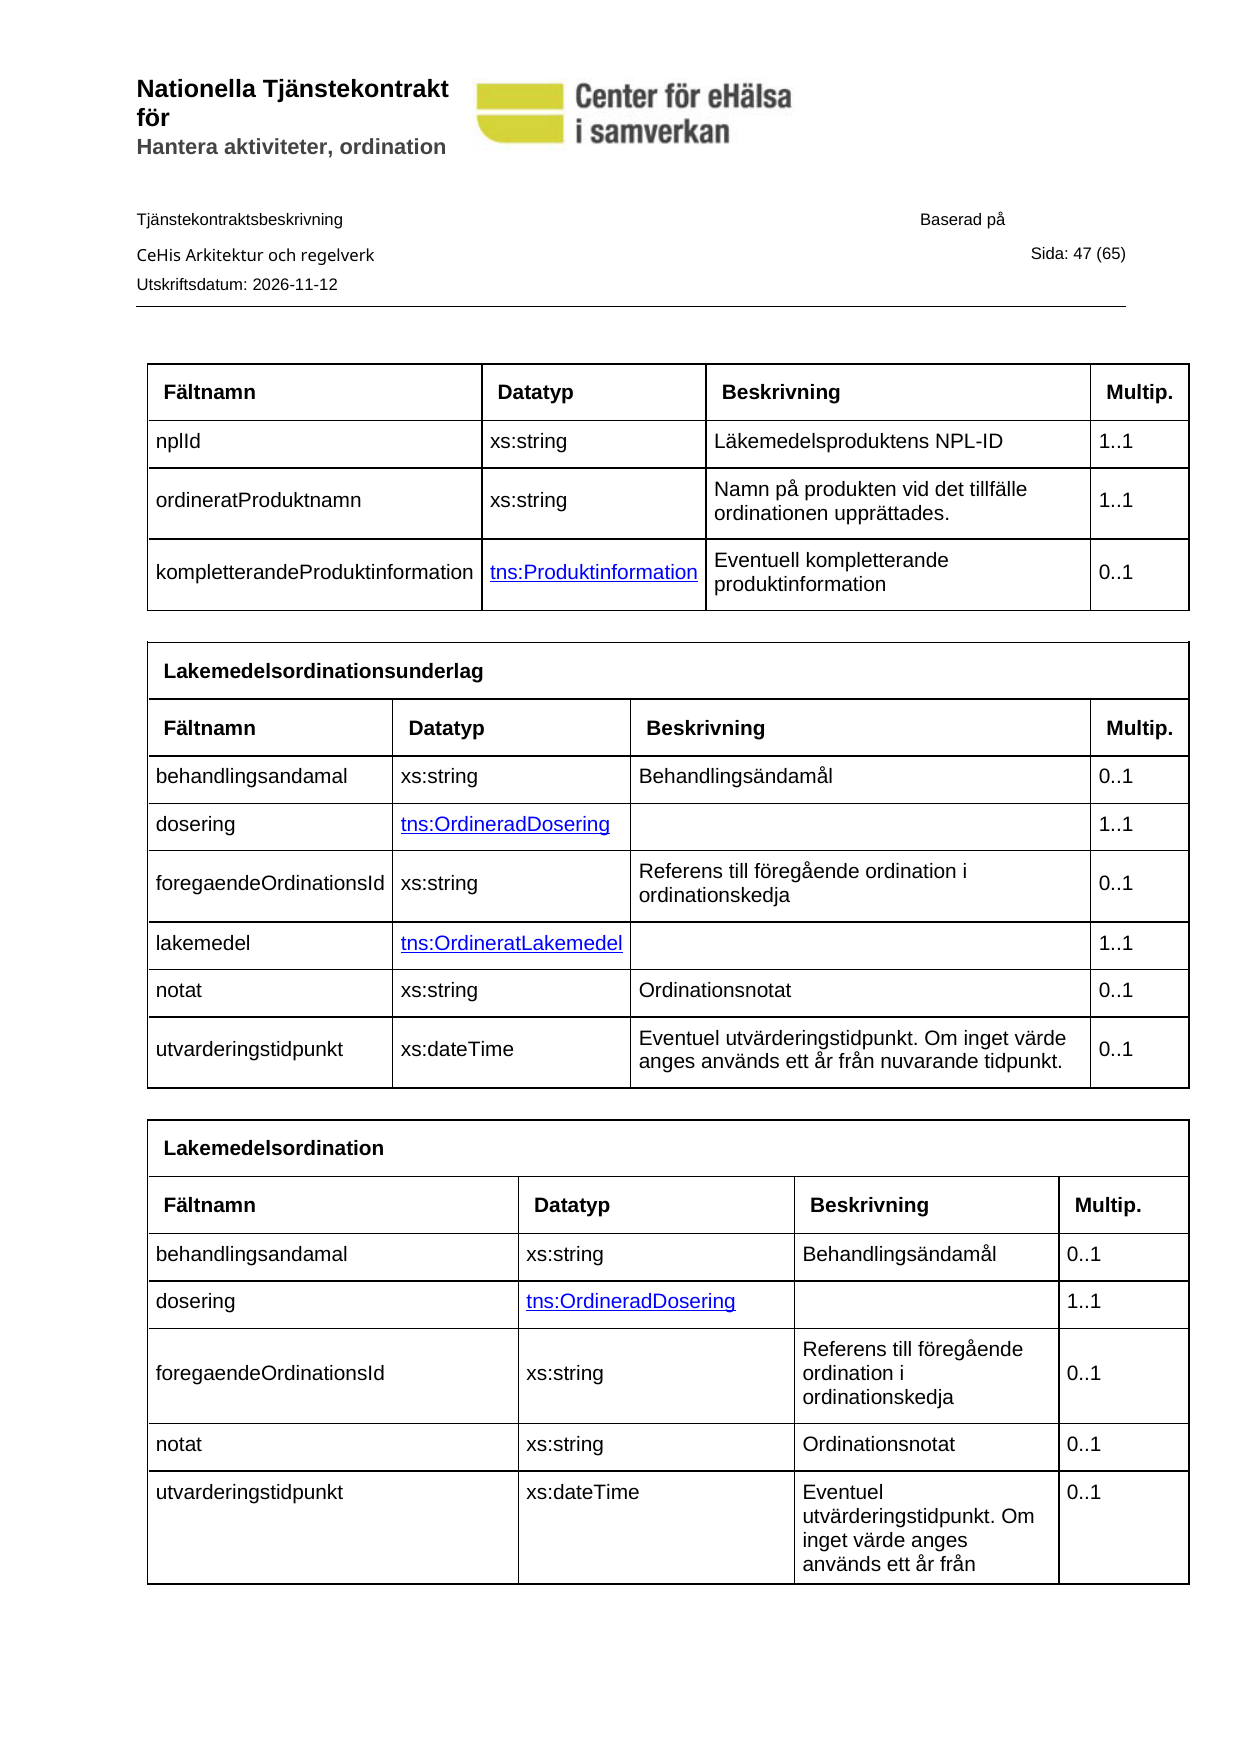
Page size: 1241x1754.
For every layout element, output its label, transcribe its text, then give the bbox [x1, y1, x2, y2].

table_cell 1..1 [1060, 1282, 1188, 1327]
table_cell tns:OrdineradDosering [519, 1282, 794, 1327]
table_cell Datatyp [519, 1177, 794, 1233]
table_cell behandlingsandamal [148, 756, 392, 802]
table_cell Eventuel utvärderingstidpunkt. Om inget värde anges används ett år från nuvarande tidpunkt. [631, 1018, 1090, 1087]
table_cell 0..1 [1060, 1329, 1188, 1423]
table_cell notat [148, 970, 392, 1016]
table_cell [631, 804, 1090, 850]
table_cell Multip. [1091, 700, 1188, 755]
table_cell Beskrivning [707, 365, 1090, 419]
table_cell 0..1 [1091, 1018, 1188, 1087]
table_cell dosering [148, 804, 392, 850]
table_cell Fältnamn [148, 365, 481, 419]
table_cell tns:Produktinformation [483, 540, 705, 610]
table_cell Beskrivning [631, 700, 1090, 755]
table_cell [795, 1282, 1058, 1327]
table_cell xs:string [483, 421, 705, 467]
table_cell xs:dateTime [393, 1018, 630, 1087]
table_cell 1..1 [1091, 421, 1188, 467]
table_cell Datatyp [393, 700, 630, 755]
table_cell 1..1 [1091, 923, 1188, 968]
table_cell xs:string [393, 851, 630, 921]
table_header Lakemedelsordinationsunderlag [148, 643, 1188, 698]
table_cell xs:dateTime [519, 1472, 794, 1583]
table_cell Beskrivning [795, 1177, 1058, 1233]
table_cell 0..1 [1091, 851, 1188, 921]
table_cell Referens till föregående ordination i ordinationskedja [795, 1329, 1058, 1423]
table_cell 0..1 [1091, 970, 1188, 1016]
table_cell Referens till föregående ordination i ordinationskedja [631, 851, 1090, 921]
table_cell kompletterandeProduktinformation [148, 539, 481, 610]
table_cell dosering [148, 1281, 518, 1327]
table_cell Eventuell kompletterande produktinformation [707, 540, 1090, 610]
table_cell Läkemedelsproduktens NPL-ID [707, 421, 1090, 467]
table_cell ordineratProduktnamn [148, 468, 481, 538]
picture [471, 78, 797, 151]
table_cell Fältnamn [148, 699, 392, 755]
table_cell tns:OrdineradDosering [393, 804, 630, 850]
table_cell nplId [148, 421, 481, 467]
table_cell Behandlingsändamål [631, 757, 1090, 802]
table_cell xs:string [393, 757, 630, 802]
table_cell Eventuel utvärderingstidpunkt. Om inget värde anges används ett år från nuvarande tidpunkt. [795, 1472, 1058, 1583]
table_header Lakemedelsordination [148, 1121, 1188, 1176]
table_cell utvarderingstidpunkt [148, 1471, 518, 1583]
table_cell 0..1 [1060, 1472, 1188, 1583]
table_cell Namn på produkten vid det tillfälle ordinationen upprättades. [707, 469, 1090, 538]
table_cell xs:string [519, 1424, 794, 1470]
table_cell foregaendeOrdinationsId [148, 1329, 518, 1423]
table_cell xs:string [519, 1234, 794, 1280]
table_cell 0..1 [1060, 1424, 1188, 1470]
table_cell Behandlingsändamål [795, 1234, 1058, 1280]
table_cell Multip. [1060, 1177, 1188, 1233]
table_cell Ordinationsnotat [795, 1424, 1058, 1470]
table_cell utvarderingstidpunkt [148, 1017, 392, 1087]
table_cell [631, 923, 1090, 968]
table_cell 1..1 [1091, 804, 1188, 850]
table_cell 0..1 [1091, 757, 1188, 802]
table_cell tns:OrdineratLakemedel [393, 923, 630, 968]
table_cell Fältnamn [148, 1177, 518, 1233]
table_cell 1..1 [1091, 469, 1188, 538]
table_cell xs:string [519, 1329, 794, 1423]
table_cell behandlingsandamal [148, 1234, 518, 1280]
table_cell Multip. [1091, 365, 1188, 419]
table_cell foregaendeOrdinationsId [148, 851, 392, 921]
table_cell lakemedel [148, 922, 392, 968]
table_cell xs:string [393, 970, 630, 1016]
table_cell 0..1 [1091, 540, 1188, 610]
table_cell Datatyp [483, 365, 705, 419]
table_cell Ordinationsnotat [631, 970, 1090, 1016]
table_cell notat [148, 1424, 518, 1470]
table_cell xs:string [483, 469, 705, 538]
table_cell 0..1 [1060, 1234, 1188, 1280]
